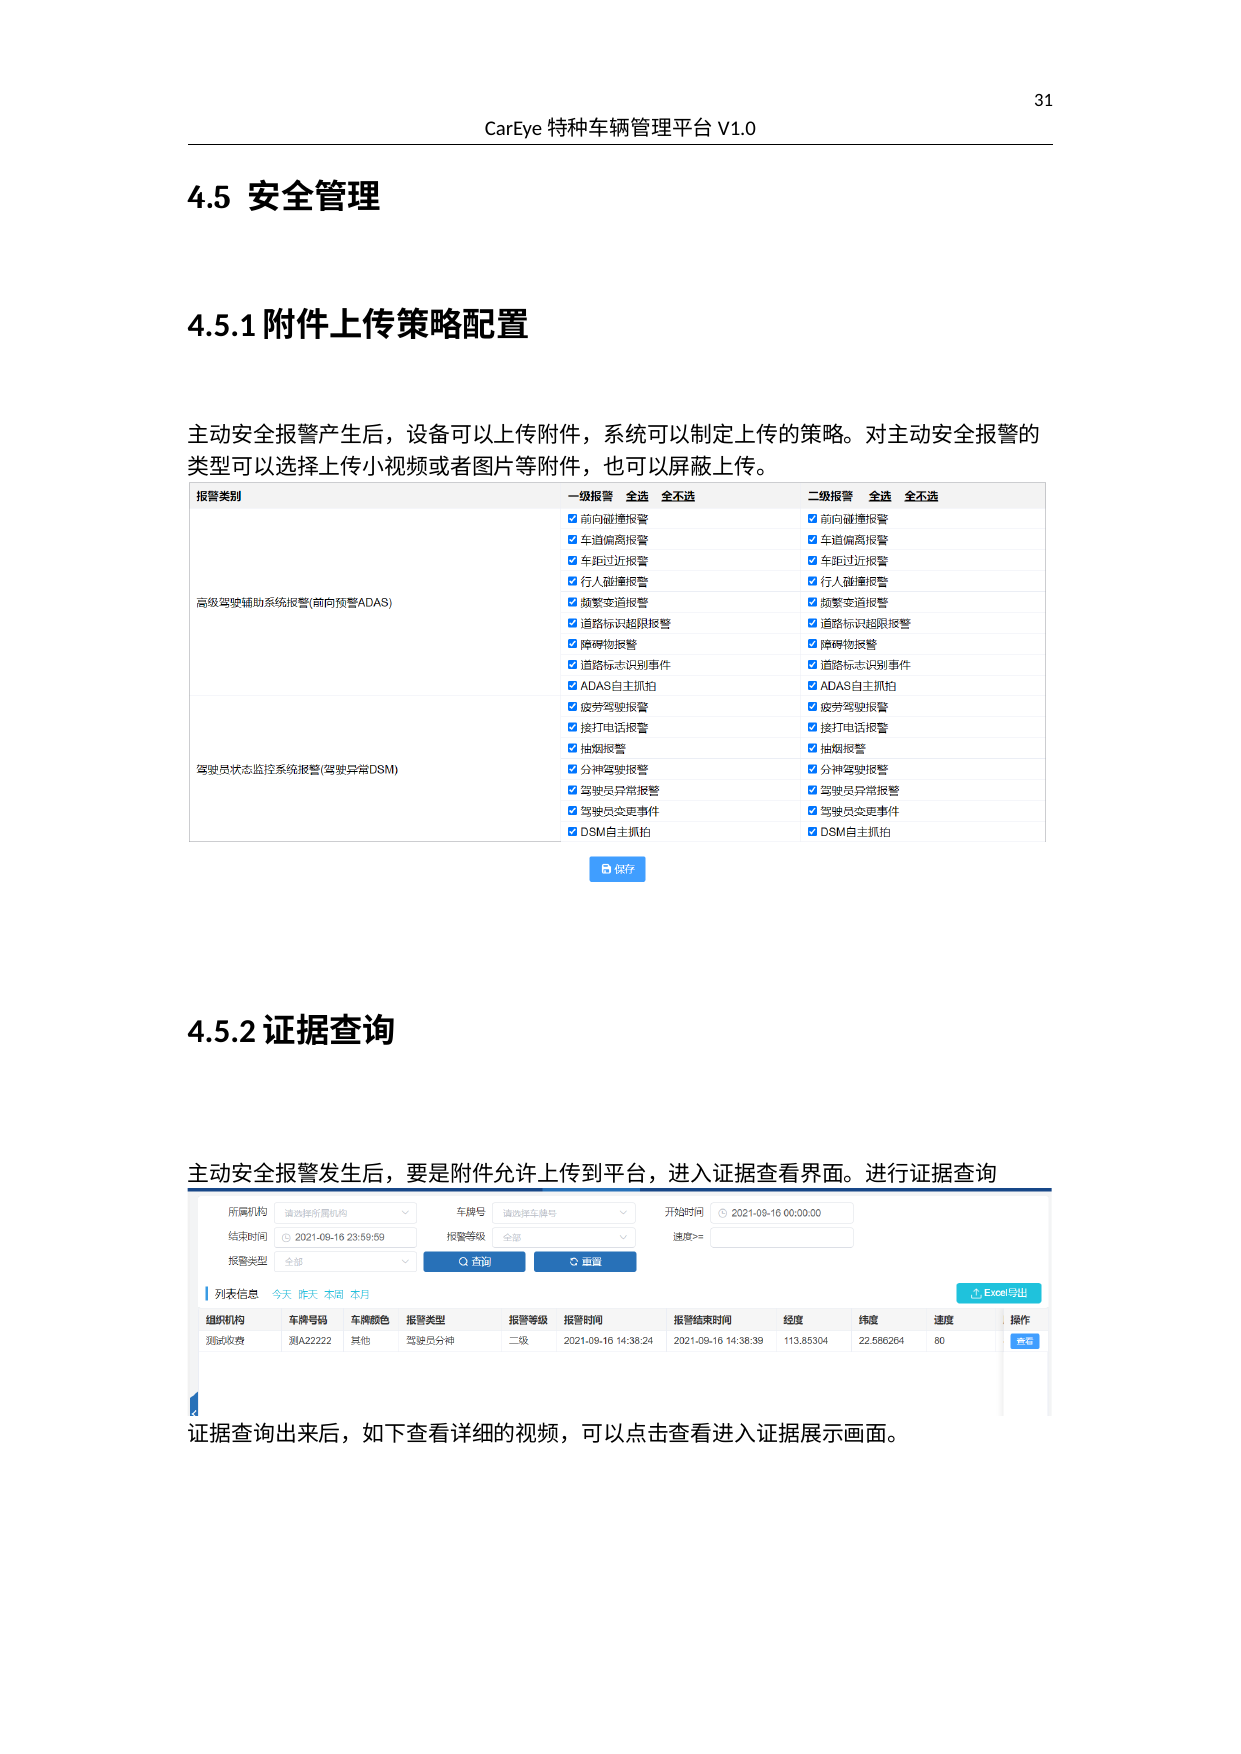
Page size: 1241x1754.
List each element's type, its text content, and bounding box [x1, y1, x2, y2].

picture [187, 481, 1052, 895]
text 类型可以选择上传小视频或者图片等附件，也可以屏蔽上传。 [187, 449, 1053, 481]
subtitle 证据查询 [187, 996, 1053, 1061]
subtitle 安全管理 [187, 162, 1053, 227]
subtitle 附件上传策略配置 [187, 289, 1053, 354]
text 证据查询出来后，如下查看详细的视频，可以点击查看进入证据展示画面。 [187, 1416, 1053, 1448]
picture [187, 1188, 1052, 1416]
text 主动安全报警发生后，要是附件允许上传到平台，进入证据查看界面。进行证据查询 [187, 1156, 1053, 1188]
text 主动安全报警产生后，设备可以上传附件，系统可以制定上传的策略。对主动安全报警的 [187, 416, 1053, 449]
